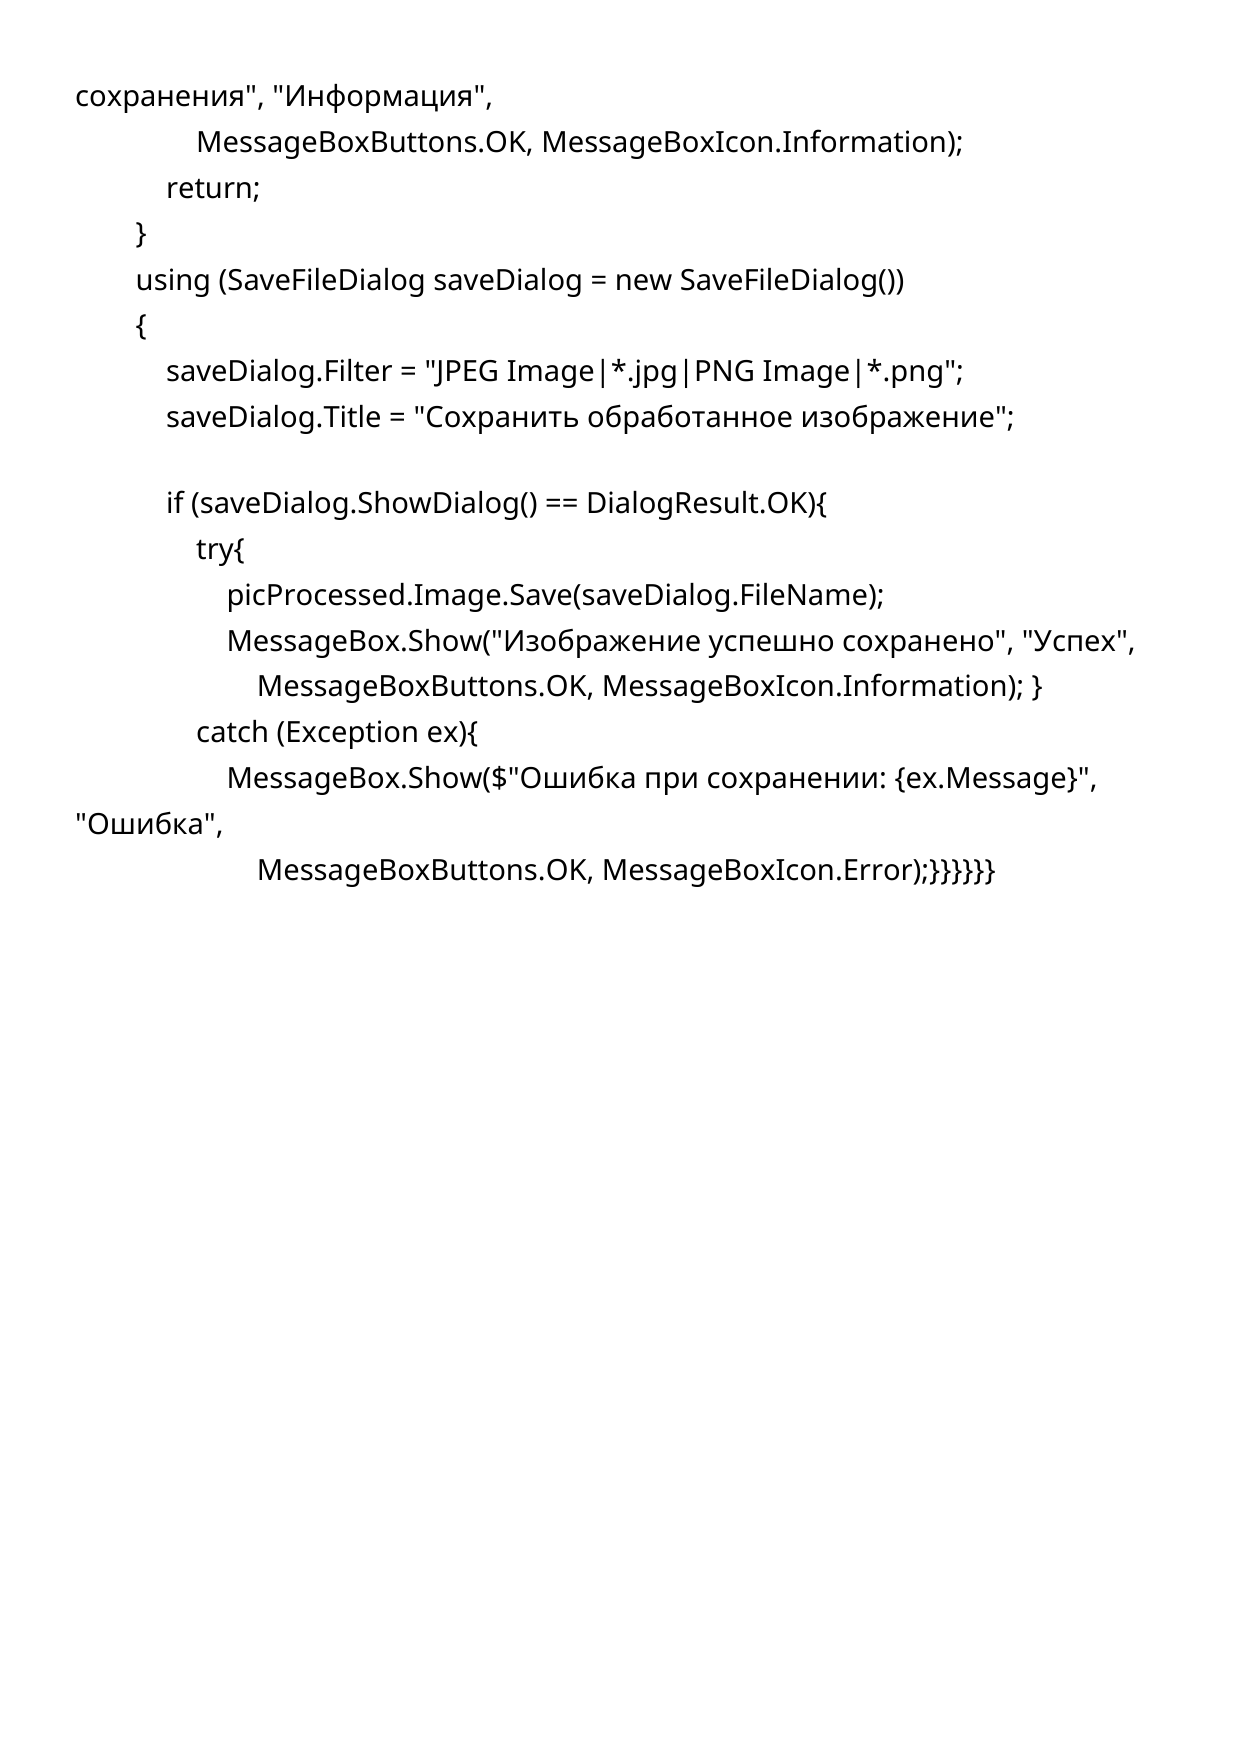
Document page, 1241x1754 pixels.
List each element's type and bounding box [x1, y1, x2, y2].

text [75, 75, 1165, 929]
